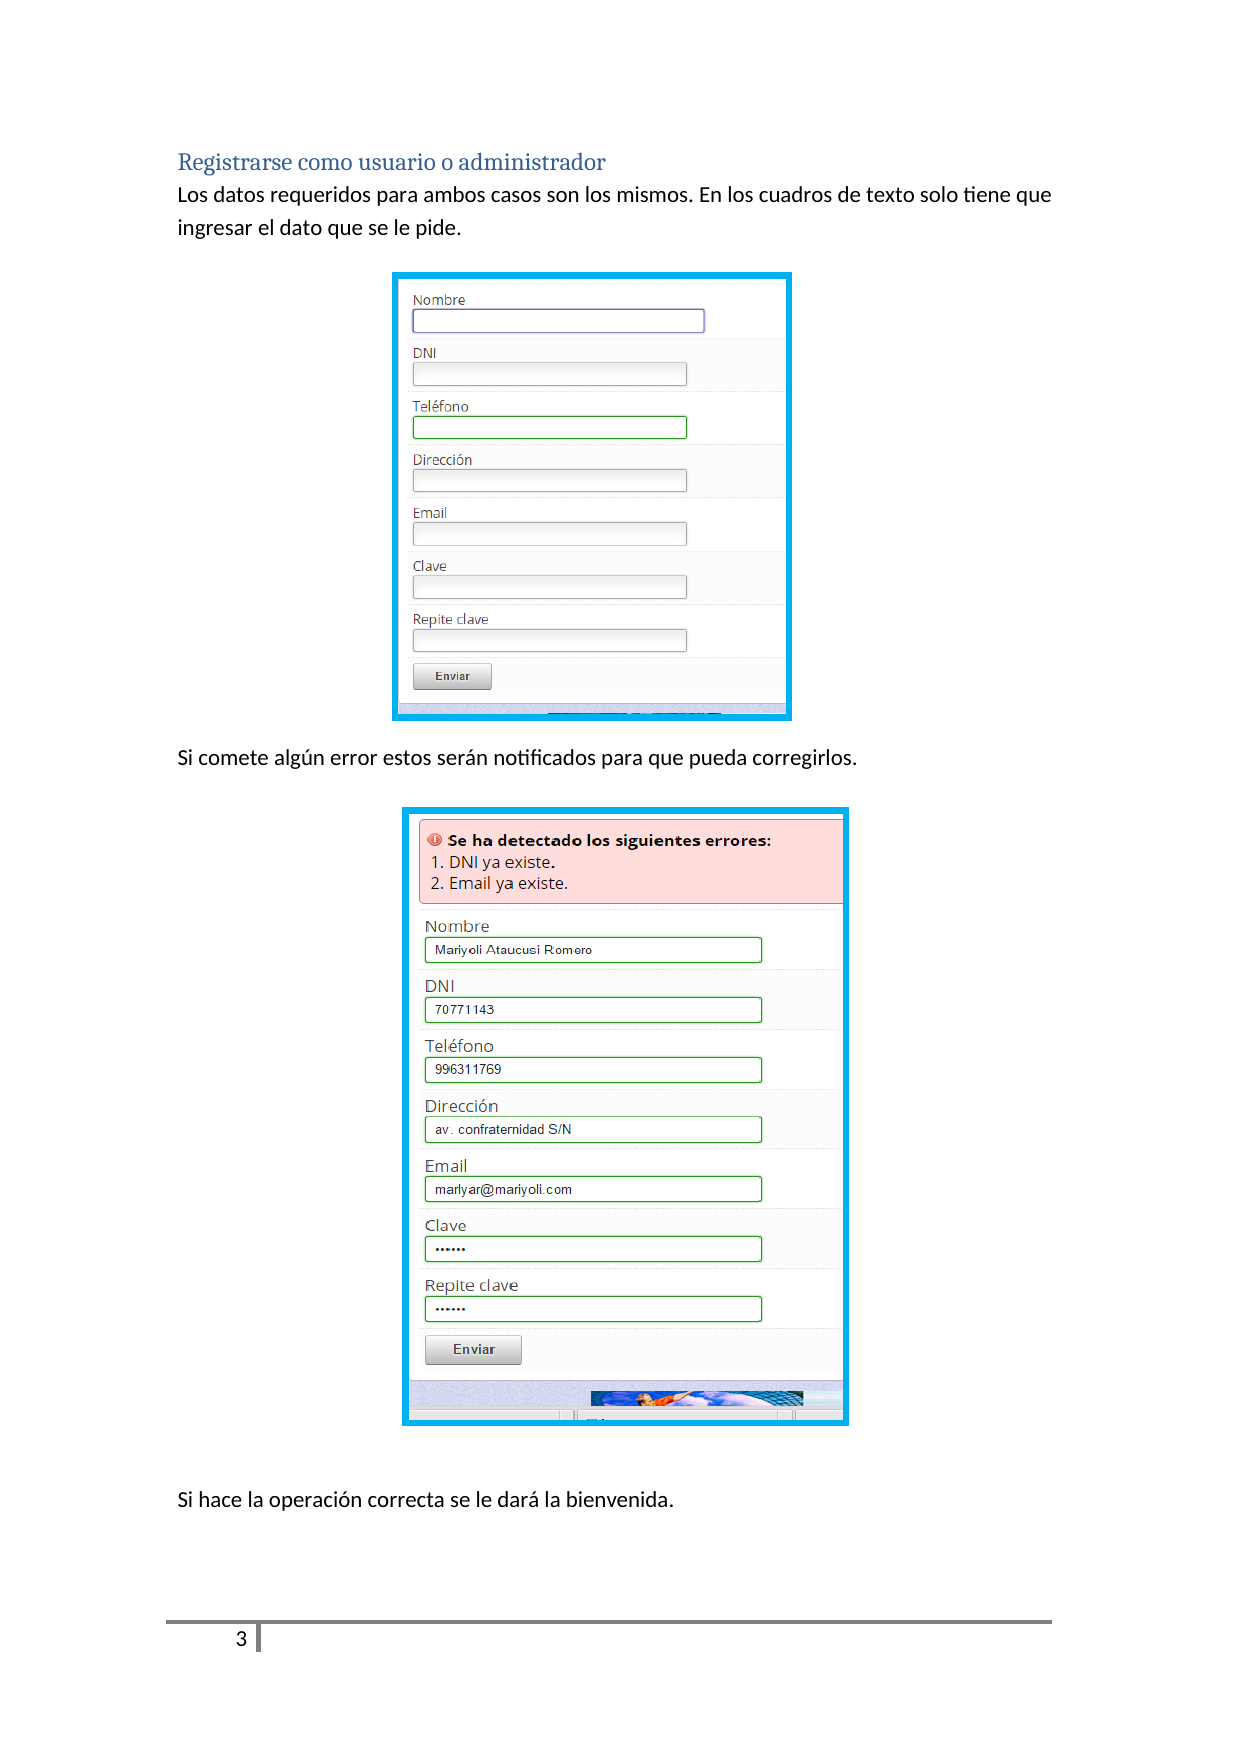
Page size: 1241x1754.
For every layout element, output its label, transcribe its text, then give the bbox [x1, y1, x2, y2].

picture [410, 815, 842, 1419]
text Si comete algún error estos serán notificados para que pueda corregirlos. [177, 743, 1063, 771]
text Si hace la operación correcta se le dará la bienvenida. [177, 1485, 1063, 1513]
subtitle Registrarse como usuario o administrador [177, 148, 1063, 176]
text Los datos requeridos para ambos casos son los mismos. En los cuadros de texto solo tiene que ingresar el dato que se le pide. [177, 181, 1063, 241]
picture [399, 280, 785, 713]
